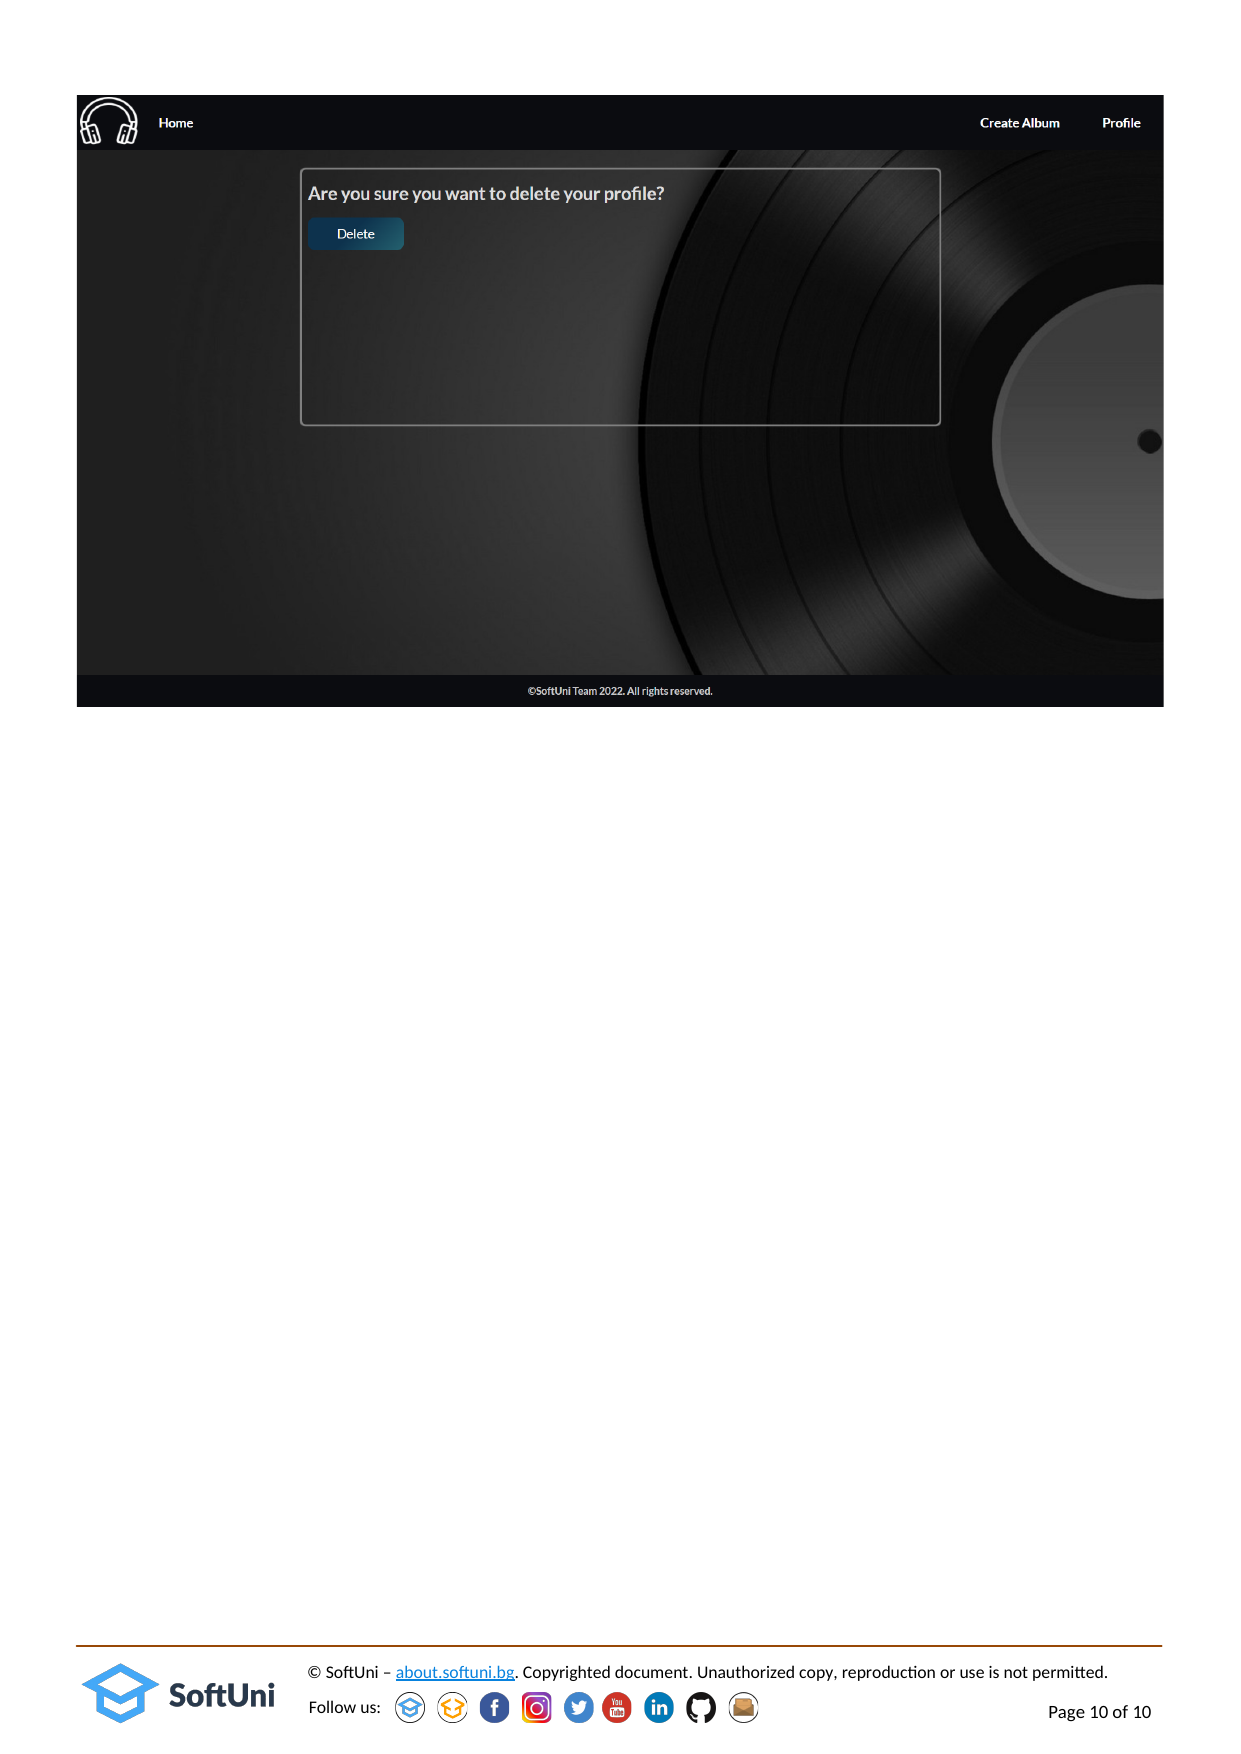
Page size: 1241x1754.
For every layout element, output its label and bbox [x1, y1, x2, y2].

picture [75, 1658, 281, 1729]
picture [602, 1692, 632, 1723]
picture [728, 1692, 759, 1723]
picture [437, 1692, 468, 1723]
picture [686, 1692, 716, 1723]
picture [76, 95, 1164, 707]
picture [665, 1692, 674, 1701]
picture [644, 1714, 653, 1723]
picture [665, 1714, 674, 1723]
picture [479, 1692, 510, 1723]
picture [395, 1692, 425, 1723]
picture [522, 1692, 552, 1723]
picture [658, 1705, 667, 1714]
picture [564, 1692, 594, 1723]
picture [644, 1692, 653, 1701]
